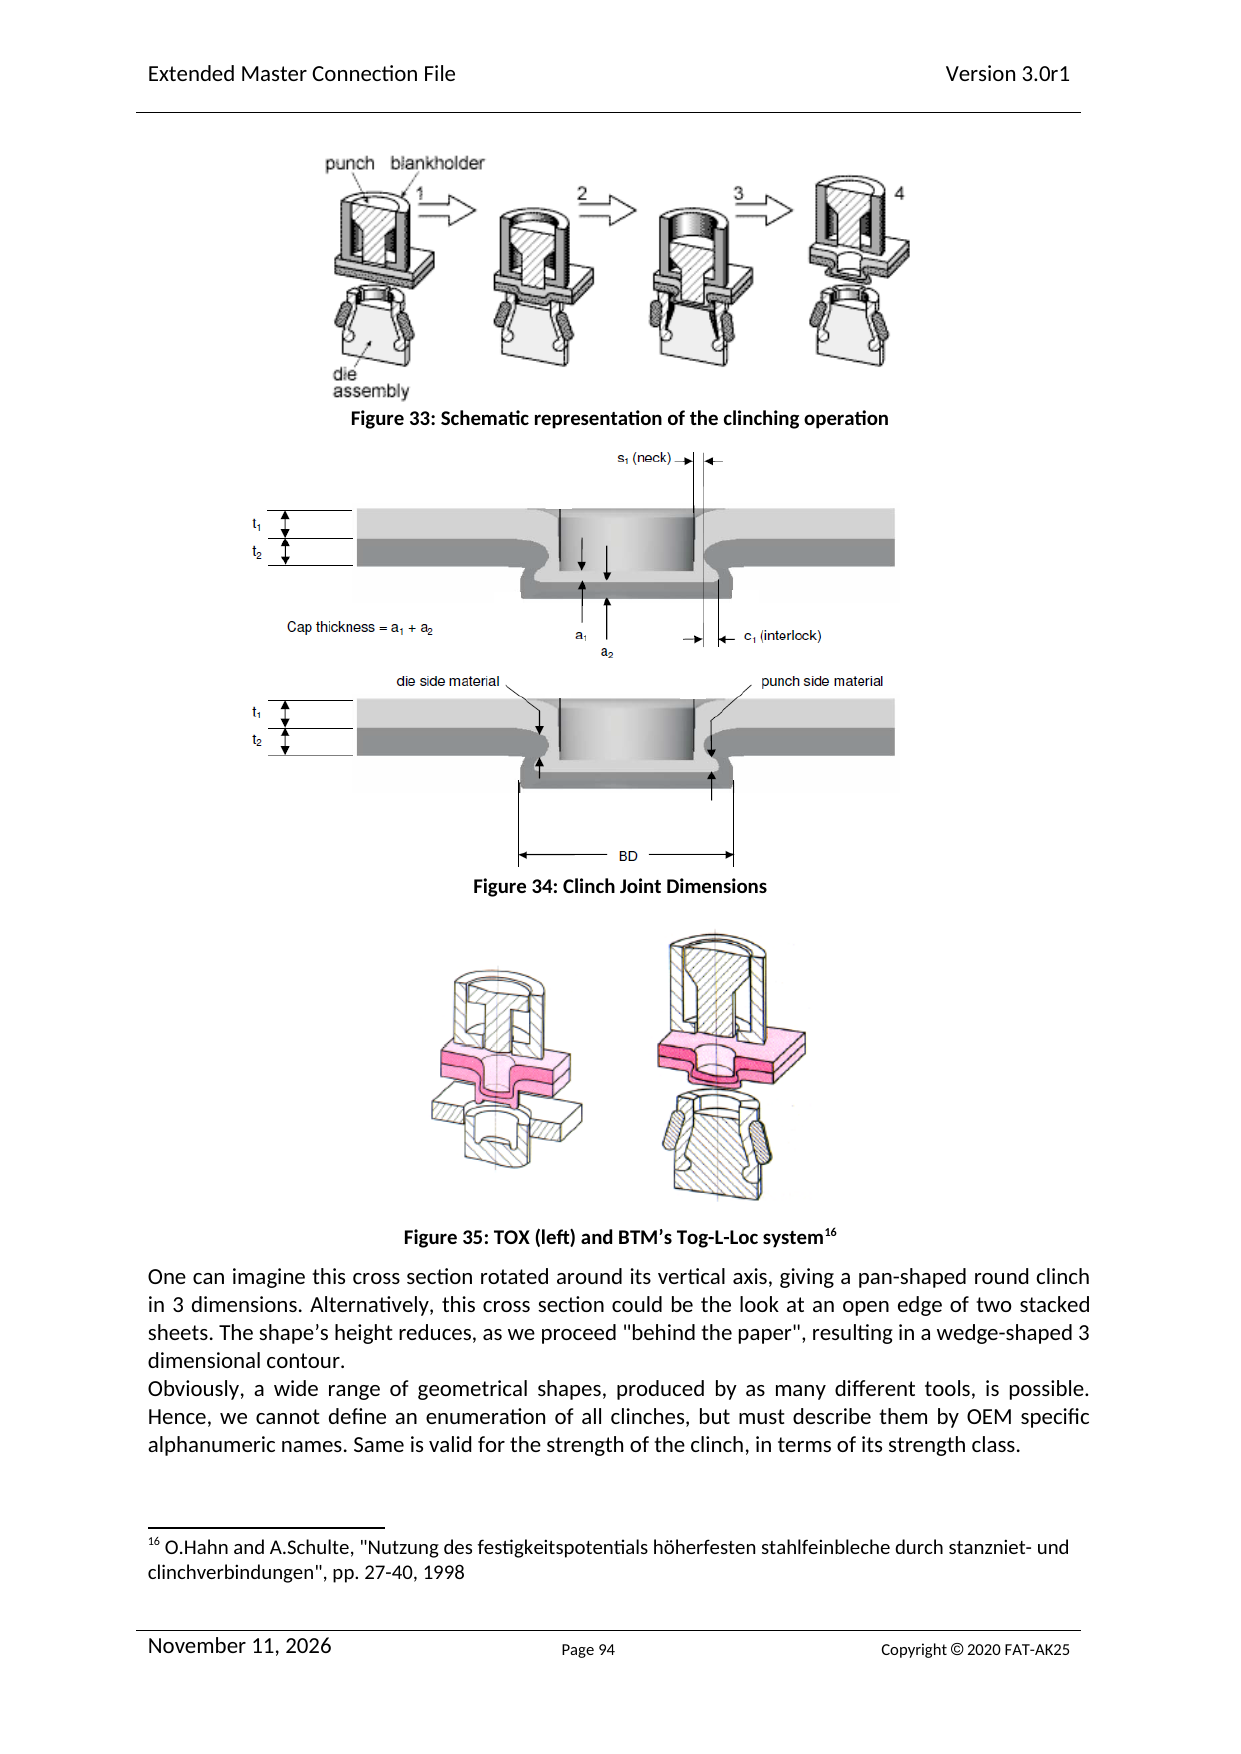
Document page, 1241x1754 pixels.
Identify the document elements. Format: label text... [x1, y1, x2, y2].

picture [397, 910, 844, 1212]
picture [321, 153, 919, 405]
text Figure 34: Clinch Joint Dimensions [148, 873, 1092, 898]
picture [251, 442, 900, 873]
text Obviously, a wide range of geometrical shapes, produced by as many different tools, is possible. Hence, we cannot define an enumeration of all clinches, but must describe them by OEM specific alphanumeric names. Same is valid for the strength of the clinch, in terms of its strength class. [148, 1374, 1092, 1458]
text Figure 33: Schematic representation of the clinching operation [148, 405, 1092, 430]
text Figure 35: TOX (left) and BTM’s Tog-L-Loc system [148, 1224, 1092, 1250]
text One can imagine this cross section rotated around its vertical axis, giving a pan-shaped round clinch in 3 dimensions. Alternatively, this cross section could be the look at an open edge of two stacked sheets. The shape’s height reduces, as we proceed "behind the paper", resulting in a wedge-shaped 3 dimensional contour. [148, 1262, 1092, 1374]
